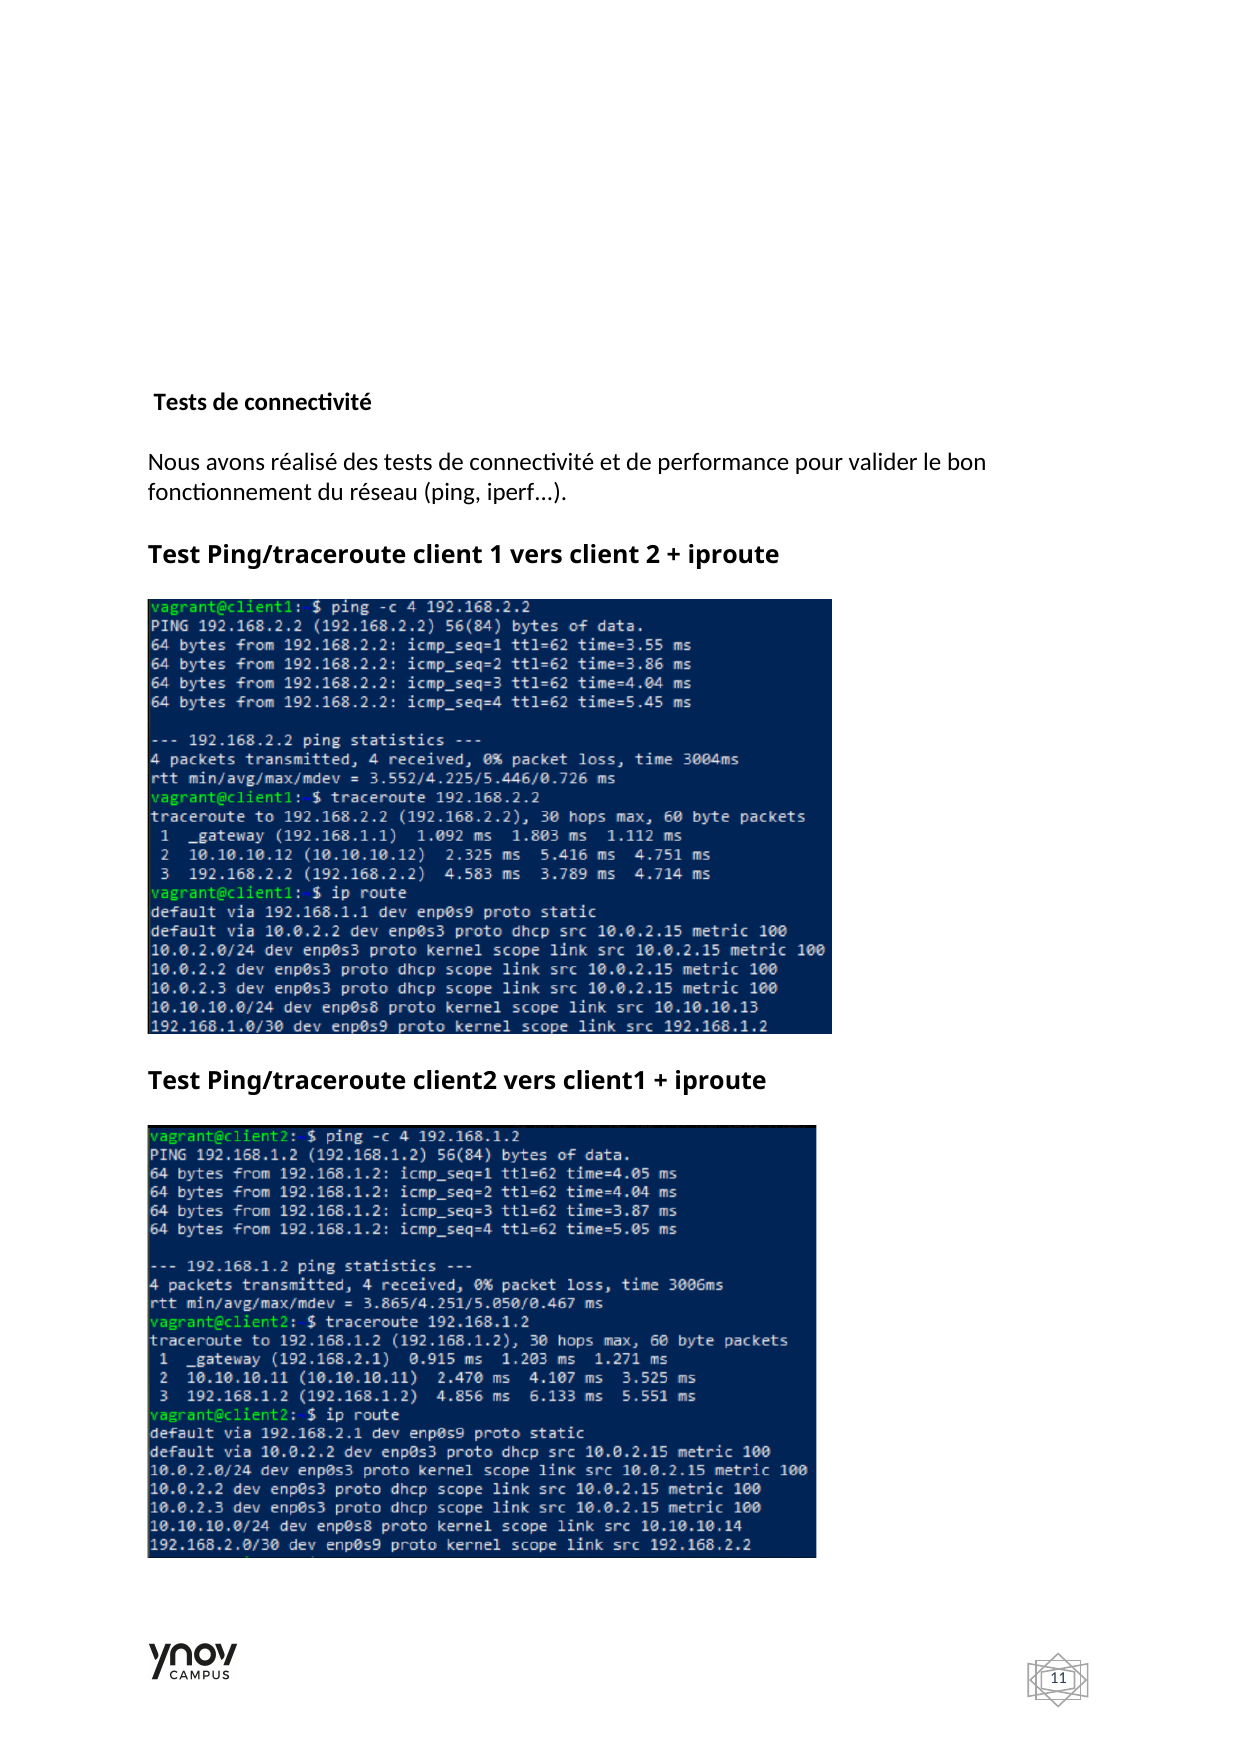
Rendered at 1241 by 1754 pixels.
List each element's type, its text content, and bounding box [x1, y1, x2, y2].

picture [147, 1125, 817, 1558]
text Test Ping/traceroute client2 vers client1 + iproute [148, 1063, 1093, 1097]
picture [147, 599, 832, 1034]
text Nous avons réalisé des tests de connectivité et de performance pour valider le bon fonctionnement du réseau (ping, iperf...). [148, 446, 1093, 507]
picture [147, 1643, 239, 1681]
text Test Ping/traceroute client 1 vers client 2 + iproute [148, 536, 1093, 570]
text Tests de connectivité [148, 386, 1093, 417]
